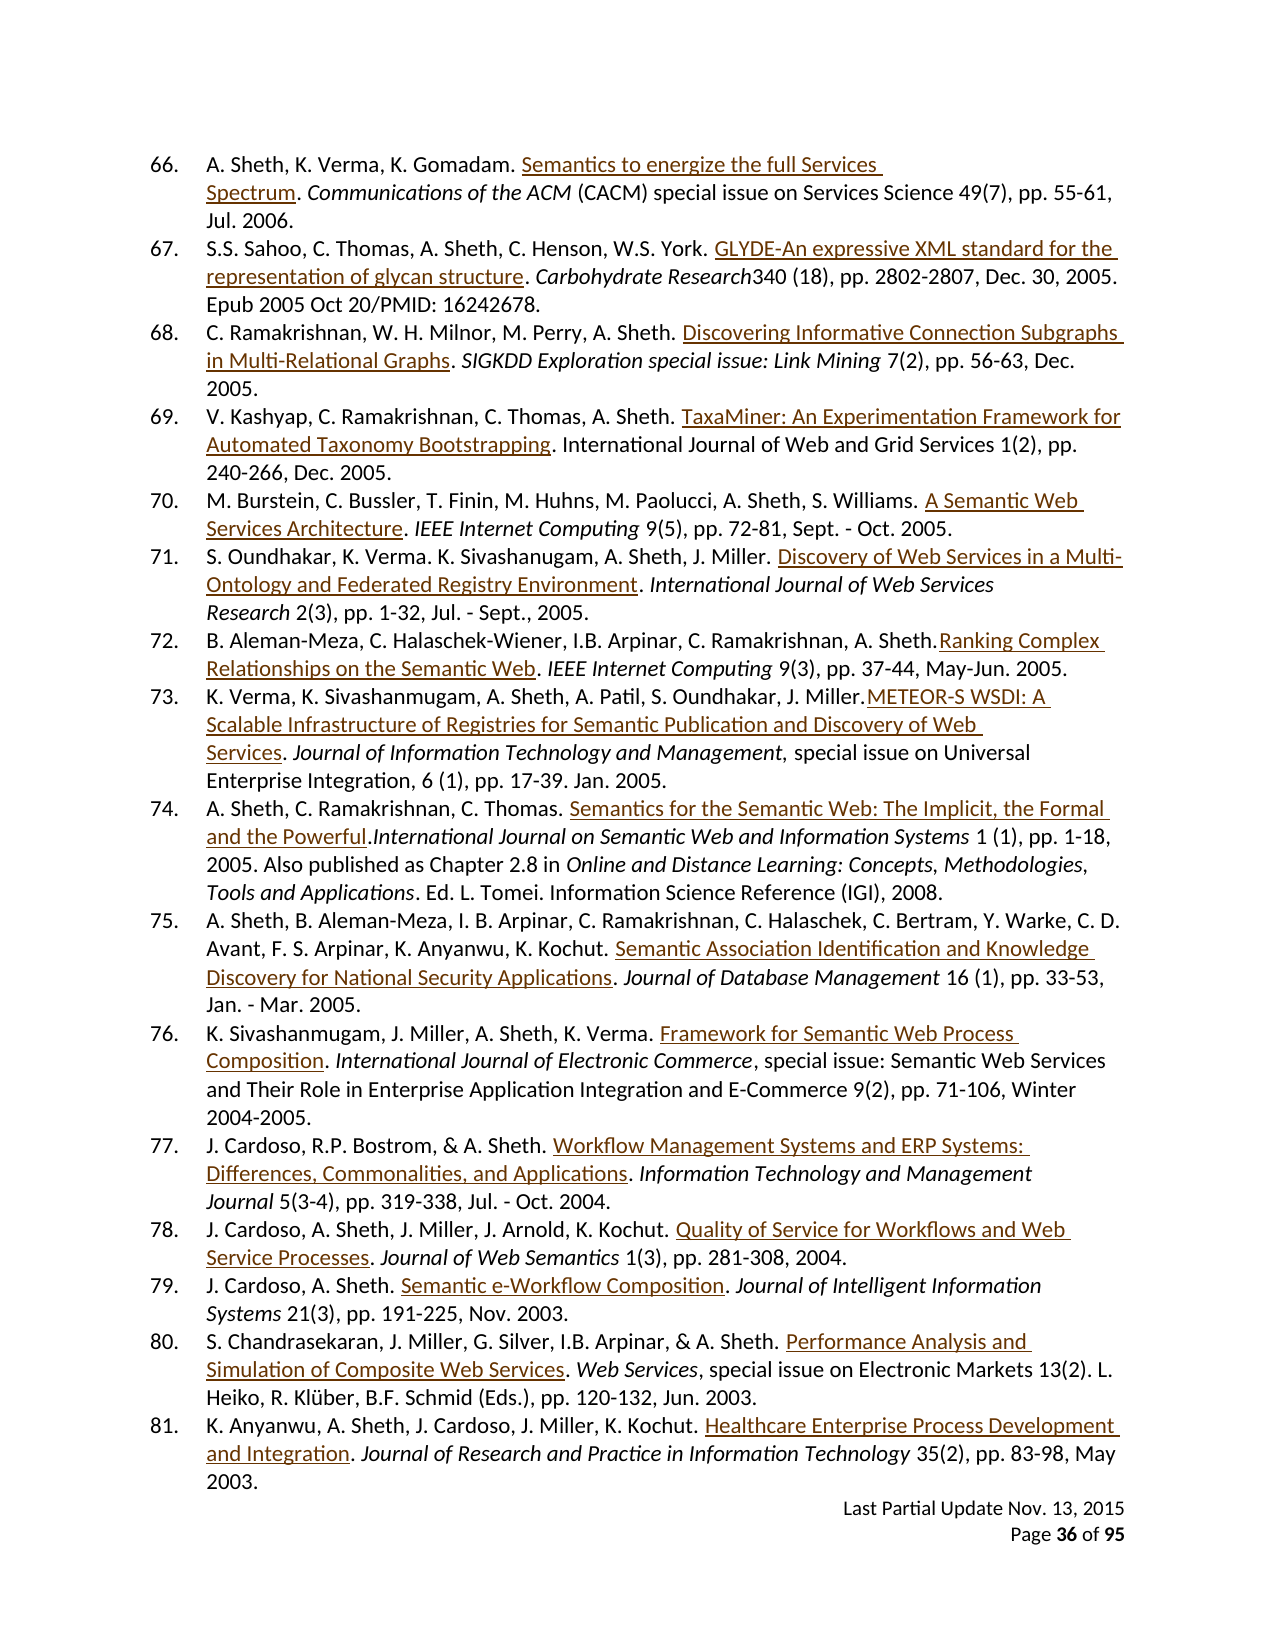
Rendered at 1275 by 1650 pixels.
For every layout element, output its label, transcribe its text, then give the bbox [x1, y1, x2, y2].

list S.S. Sahoo, C. Thomas, A. Sheth, C. Henson, W.S. York. GLYDE-An expressive XML standard for the representation of glycan structure. Carbohydrate Research340 (18), pp. 2802-2807, Dec. 30, 2005. Epub 2005 Oct 20/PMID: 16242678. [150, 234, 1125, 318]
list J. Cardoso, A. Sheth, J. Miller, J. Arnold, K. Kochut. Quality of Service for Workflows and Web Service Processes. Journal of Web Semantics 1(3), pp. 281-308, 2004. [150, 1215, 1125, 1271]
list A. Sheth, K. Verma, K. Gomadam. Semantics to energize the full Services Spectrum. Communications of the ACM (CACM) special issue on Services Science 49(7), pp. 55-61, Jul. 2006. [150, 150, 1125, 234]
list A. Sheth, B. Aleman-Meza, I. B. Arpinar, C. Ramakrishnan, C. Halaschek, C. Bertram, Y. Warke, C. D. Avant, F. S. Arpinar, K. Anyanwu, K. Kochut. Semantic Association Identification and Knowledge Discovery for National Security Applications. Journal of Database Management 16 (1), pp. 33-53, Jan. - Mar. 2005. [150, 907, 1125, 1019]
list V. Kashyap, C. Ramakrishnan, C. Thomas, A. Sheth. TaxaMiner: An Experimentation Framework for Automated Taxonomy Bootstrapping. International Journal of Web and Grid Services 1(2), pp. 240-266, Dec. 2005. [150, 402, 1125, 486]
list C. Ramakrishnan, W. H. Milnor, M. Perry, A. Sheth. Discovering Informative Connection Subgraphs in Multi-Relational Graphs. SIGKDD Exploration special issue: Link Mining 7(2), pp. 56-63, Dec. 2005. [150, 318, 1125, 402]
list J. Cardoso, R.P. Bostrom, & A. Sheth. Workflow Management Systems and ERP Systems: Differences, Commonalities, and Applications. Information Technology and Management Journal 5(3-4), pp. 319-338, Jul. - Oct. 2004. [150, 1131, 1125, 1215]
list K. Anyanwu, A. Sheth, J. Cardoso, J. Miller, K. Kochut. Healthcare Enterprise Process Development and Integration. Journal of Research and Practice in Information Technology 35(2), pp. 83-98, May 2003. [150, 1411, 1125, 1495]
list J. Cardoso, A. Sheth. Semantic e-Workflow Composition. Journal of Intelligent Information Systems 21(3), pp. 191-225, Nov. 2003. [150, 1271, 1125, 1327]
list S. Oundhakar, K. Verma. K. Sivashanugam, A. Sheth, J. Miller. Discovery of Web Services in a Multi-Ontology and Federated Registry Environment. International Journal of Web Services Research 2(3), pp. 1-32, Jul. - Sept., 2005. [150, 542, 1125, 626]
list A. Sheth, C. Ramakrishnan, C. Thomas. Semantics for the Semantic Web: The Implicit, the Formal and the Powerful.International Journal on Semantic Web and Information Systems 1 (1), pp. 1-18, 2005. Also published as Chapter 2.8 in Online and Distance Learning: Concepts, Methodologies, Tools and Applications. Ed. L. Tomei. Information Science Reference (IGI), 2008. [150, 794, 1125, 907]
list K. Verma, K. Sivashanmugam, A. Sheth, A. Patil, S. Oundhakar, J. Miller.METEOR-S WSDI: A Scalable Infrastructure of Registries for Semantic Publication and Discovery of Web Services. Journal of Information Technology and Management, special issue on Universal Enterprise Integration, 6 (1), pp. 17-39. Jan. 2005. [150, 682, 1125, 794]
list M. Burstein, C. Bussler, T. Finin, M. Huhns, M. Paolucci, A. Sheth, S. Williams. A Semantic Web Services Architecture. IEEE Internet Computing 9(5), pp. 72-81, Sept. - Oct. 2005. [150, 486, 1125, 542]
list B. Aleman-Meza, C. Halaschek-Wiener, I.B. Arpinar, C. Ramakrishnan, A. Sheth.Ranking Complex Relationships on the Semantic Web. IEEE Internet Computing 9(3), pp. 37-44, May-Jun. 2005. [150, 626, 1125, 682]
list K. Sivashanmugam, J. Miller, A. Sheth, K. Verma. Framework for Semantic Web Process Composition. International Journal of Electronic Commerce, special issue: Semantic Web Services and Their Role in Enterprise Application Integration and E-Commerce 9(2), pp. 71-106, Winter 2004-2005. [150, 1019, 1125, 1131]
list S. Chandrasekaran, J. Miller, G. Silver, I.B. Arpinar, & A. Sheth. Performance Analysis and Simulation of Composite Web Services. Web Services, special issue on Electronic Markets 13(2). L. Heiko, R. Klüber, B.F. Schmid (Eds.), pp. 120-132, Jun. 2003. [150, 1327, 1125, 1411]
